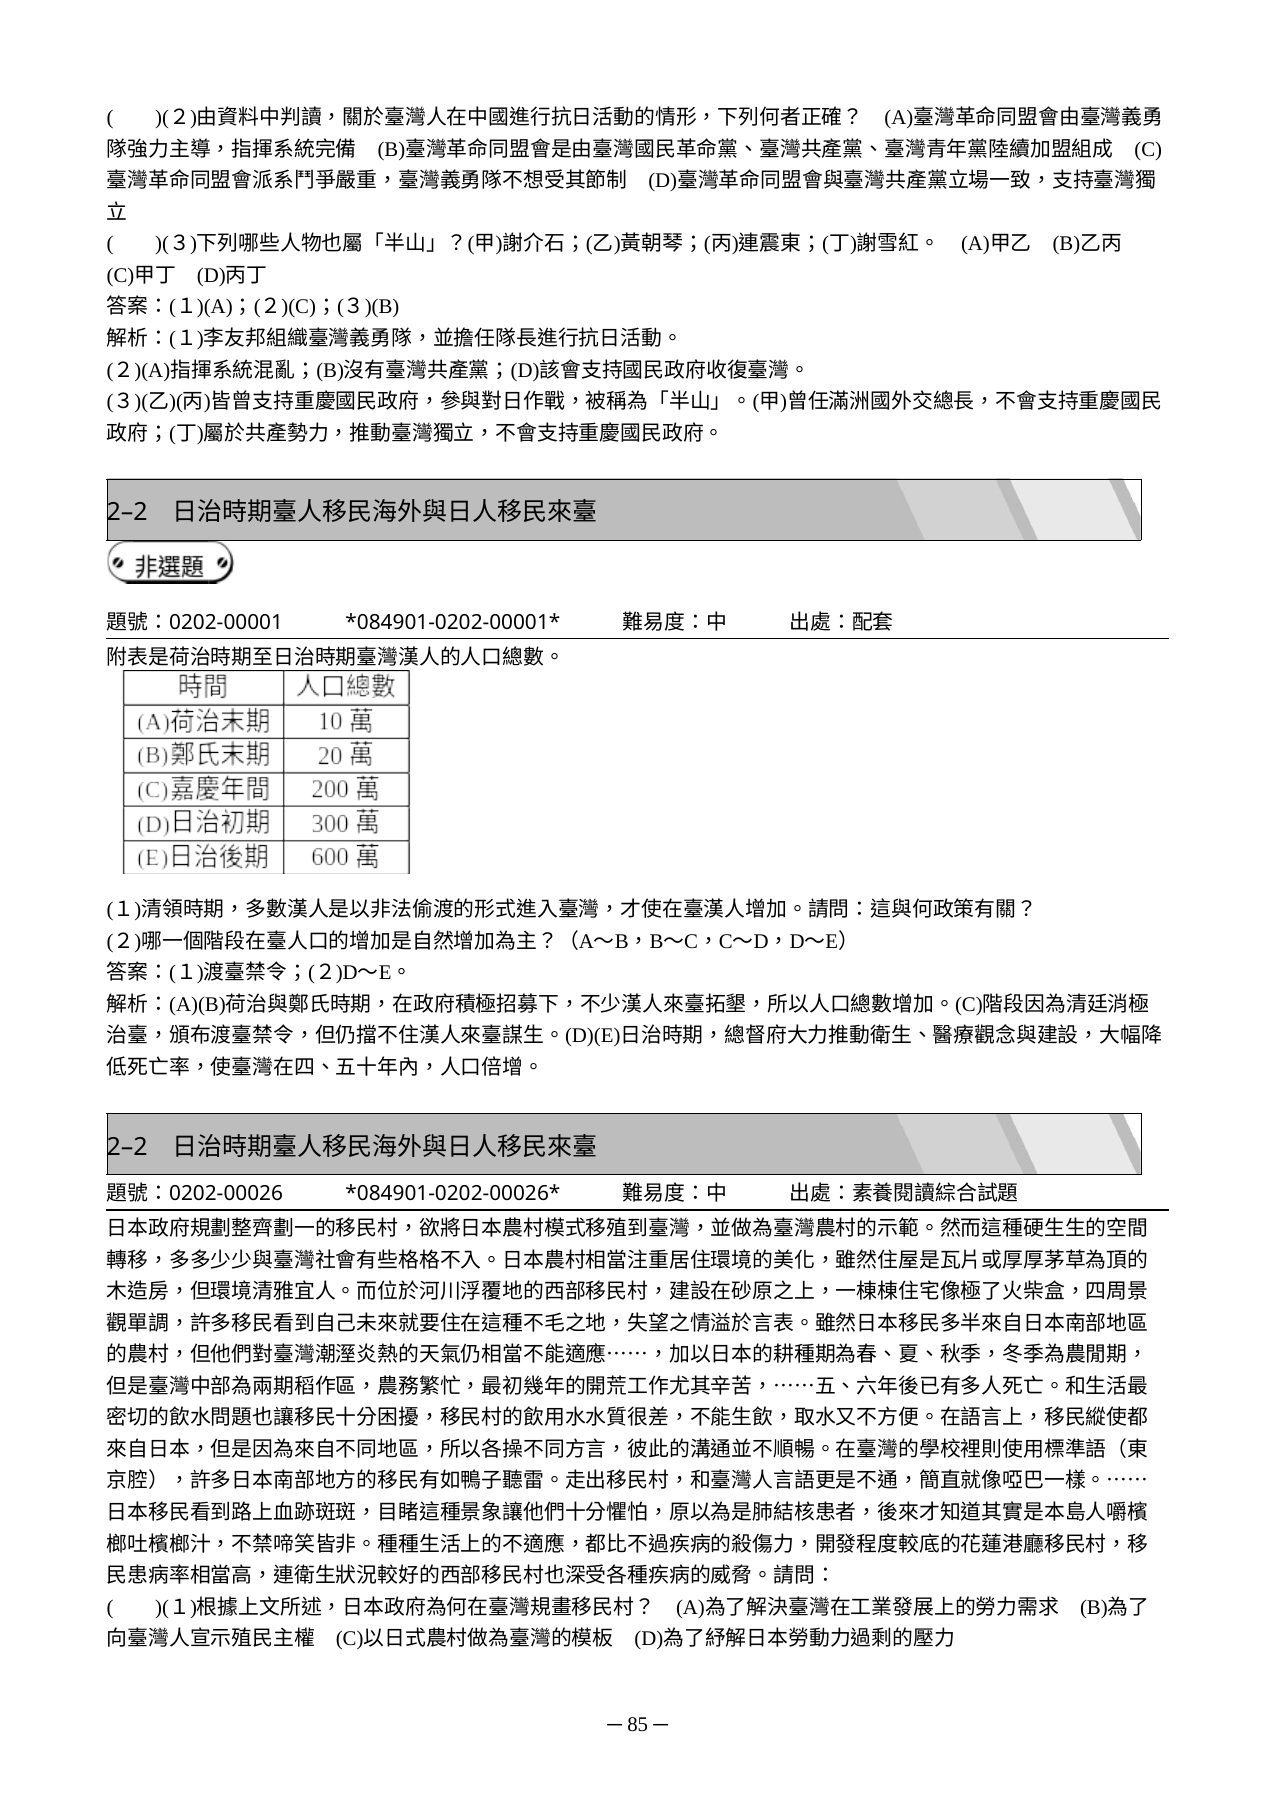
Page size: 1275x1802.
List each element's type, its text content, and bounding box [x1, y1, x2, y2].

text 答案：(１)渡臺禁令；(２)D～E。 [106, 955, 1169, 987]
text 2–2 日治時期臺人移民海外與日人移民來臺 [106, 1113, 1169, 1176]
text 2–2 日治時期臺人移民海外與日人移民來臺 [106, 478, 1169, 542]
text 解析：(A)(B)荷治與鄭氏時期，在政府積極招募下，不少漢人來臺拓墾，所以人口總數增加。(C)階段因為清廷消極治臺，頒布渡臺禁令，但仍擋不住漢人來臺謀生。(D)(E)日治時期，總督府大力推動衛生、醫療觀念與建設，大幅降低死亡率，使臺灣在四、五十年內，人口倍增。 [106, 987, 1169, 1081]
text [106, 100, 1169, 289]
text 解析：(１)李友邦組織臺灣義勇隊，並擔任隊長進行抗日活動。 (２)(A)指揮系統混亂；(B)沒有臺灣共產黨；(D)該會支持國民政府收復臺灣。 (３)(乙)(丙)皆曾支持重慶國民政府，參與對日作戰，被稱為「半山」。(甲)曾任滿洲國外交總長，不會支持重慶國民政府；(丁)屬於共產勢力，推動臺灣獨立，不會支持重慶國民政府。 [106, 321, 1169, 447]
text 題號：0202-00026 *084901-0202-00026* 難易度：中 出處：素養閱讀綜合試題 [106, 1176, 1169, 1209]
text 附表是荷治時期至日治時期臺灣漢人的人口總數。 (１)清領時期，多數漢人是以非法偷渡的形式進入臺灣，才使在臺漢人增加。請問：這與何政策有關？ (２)哪一個階段在臺人口的增加是自然增加為主？（A～B，B～C，C～D，D～E） [106, 639, 1169, 955]
text 答案：(１)(A)；(２)(C)；(３)(B) [106, 289, 1169, 321]
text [106, 1211, 1169, 1652]
text 題號：0202-00001 *084901-0202-00001* 難易度：中 出處：配套 [106, 605, 1169, 638]
